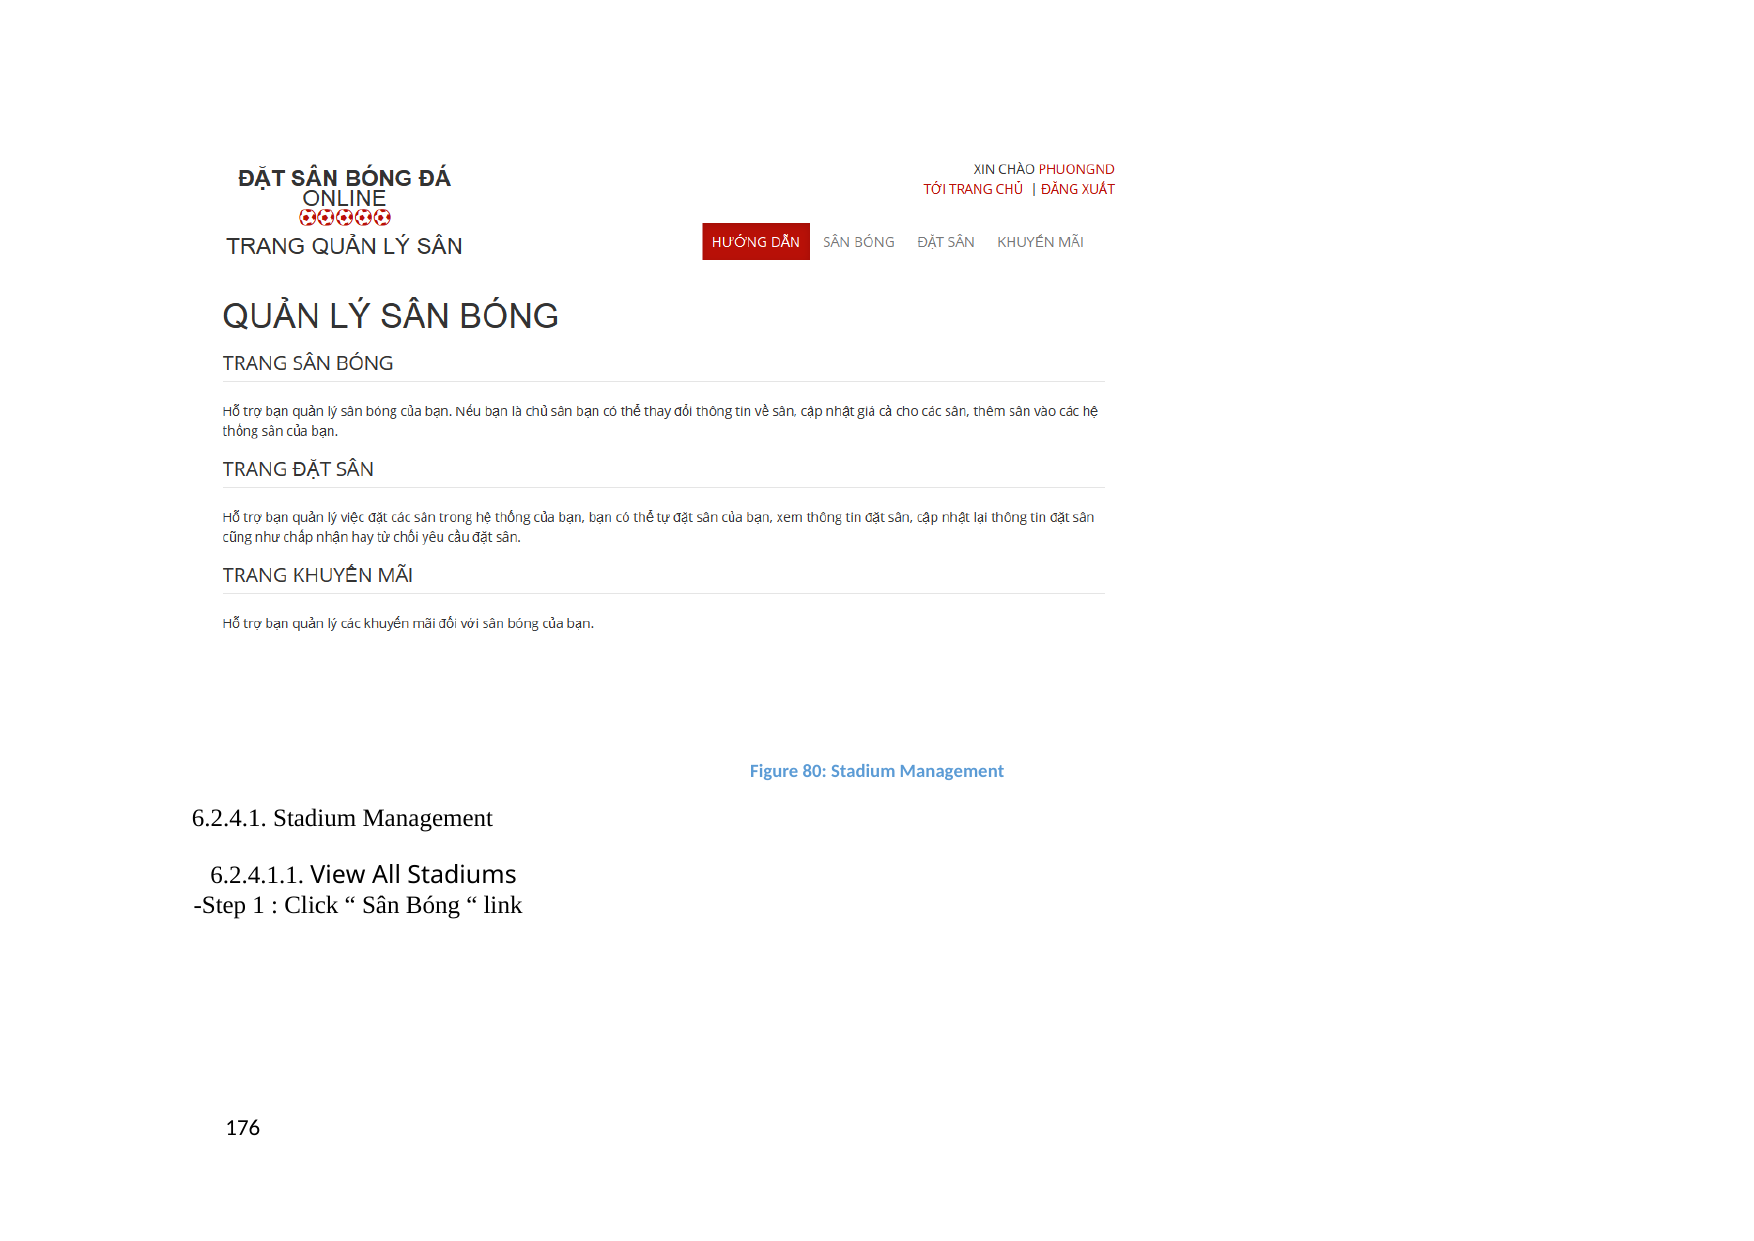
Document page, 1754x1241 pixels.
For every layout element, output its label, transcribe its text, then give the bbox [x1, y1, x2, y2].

text -Step 1 : Click “ Sân Bóng “ link [193, 890, 1604, 919]
subtitle Stadium Management [192, 803, 1604, 832]
text Figure 80: Stadium Management [150, 760, 1604, 783]
picture [193, 149, 1134, 743]
subtitle View All Stadiums [210, 857, 1604, 890]
